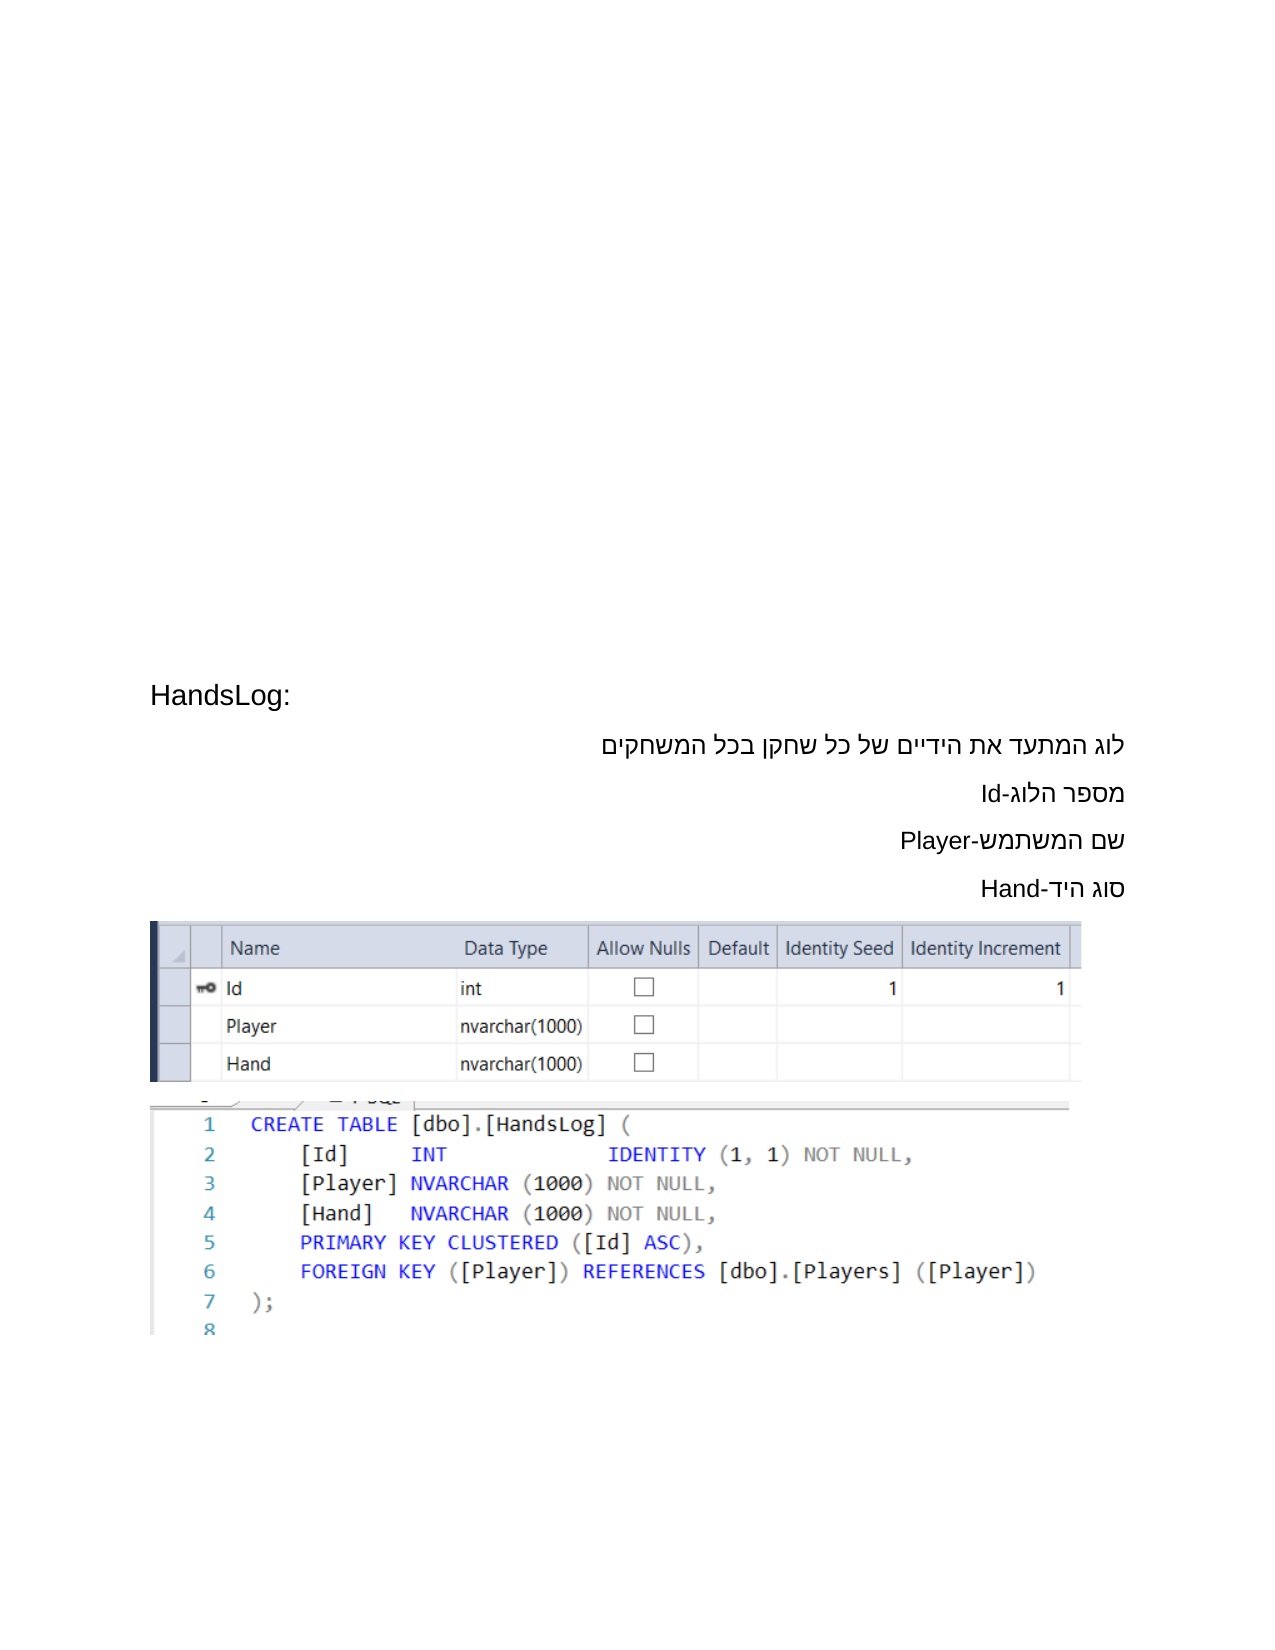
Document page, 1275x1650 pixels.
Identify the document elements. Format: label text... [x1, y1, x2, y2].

text Hand-סוג היד [150, 874, 1125, 903]
text Id-מספר הלוג [150, 779, 1125, 807]
text HandsLog: [150, 678, 1125, 712]
picture [150, 921, 1082, 1082]
text לוג המתעד את הידיים של כל שחקן בכל המשחקים [150, 731, 1125, 760]
picture [150, 1101, 1069, 1335]
text Player-שם המשתמש [150, 826, 1125, 855]
